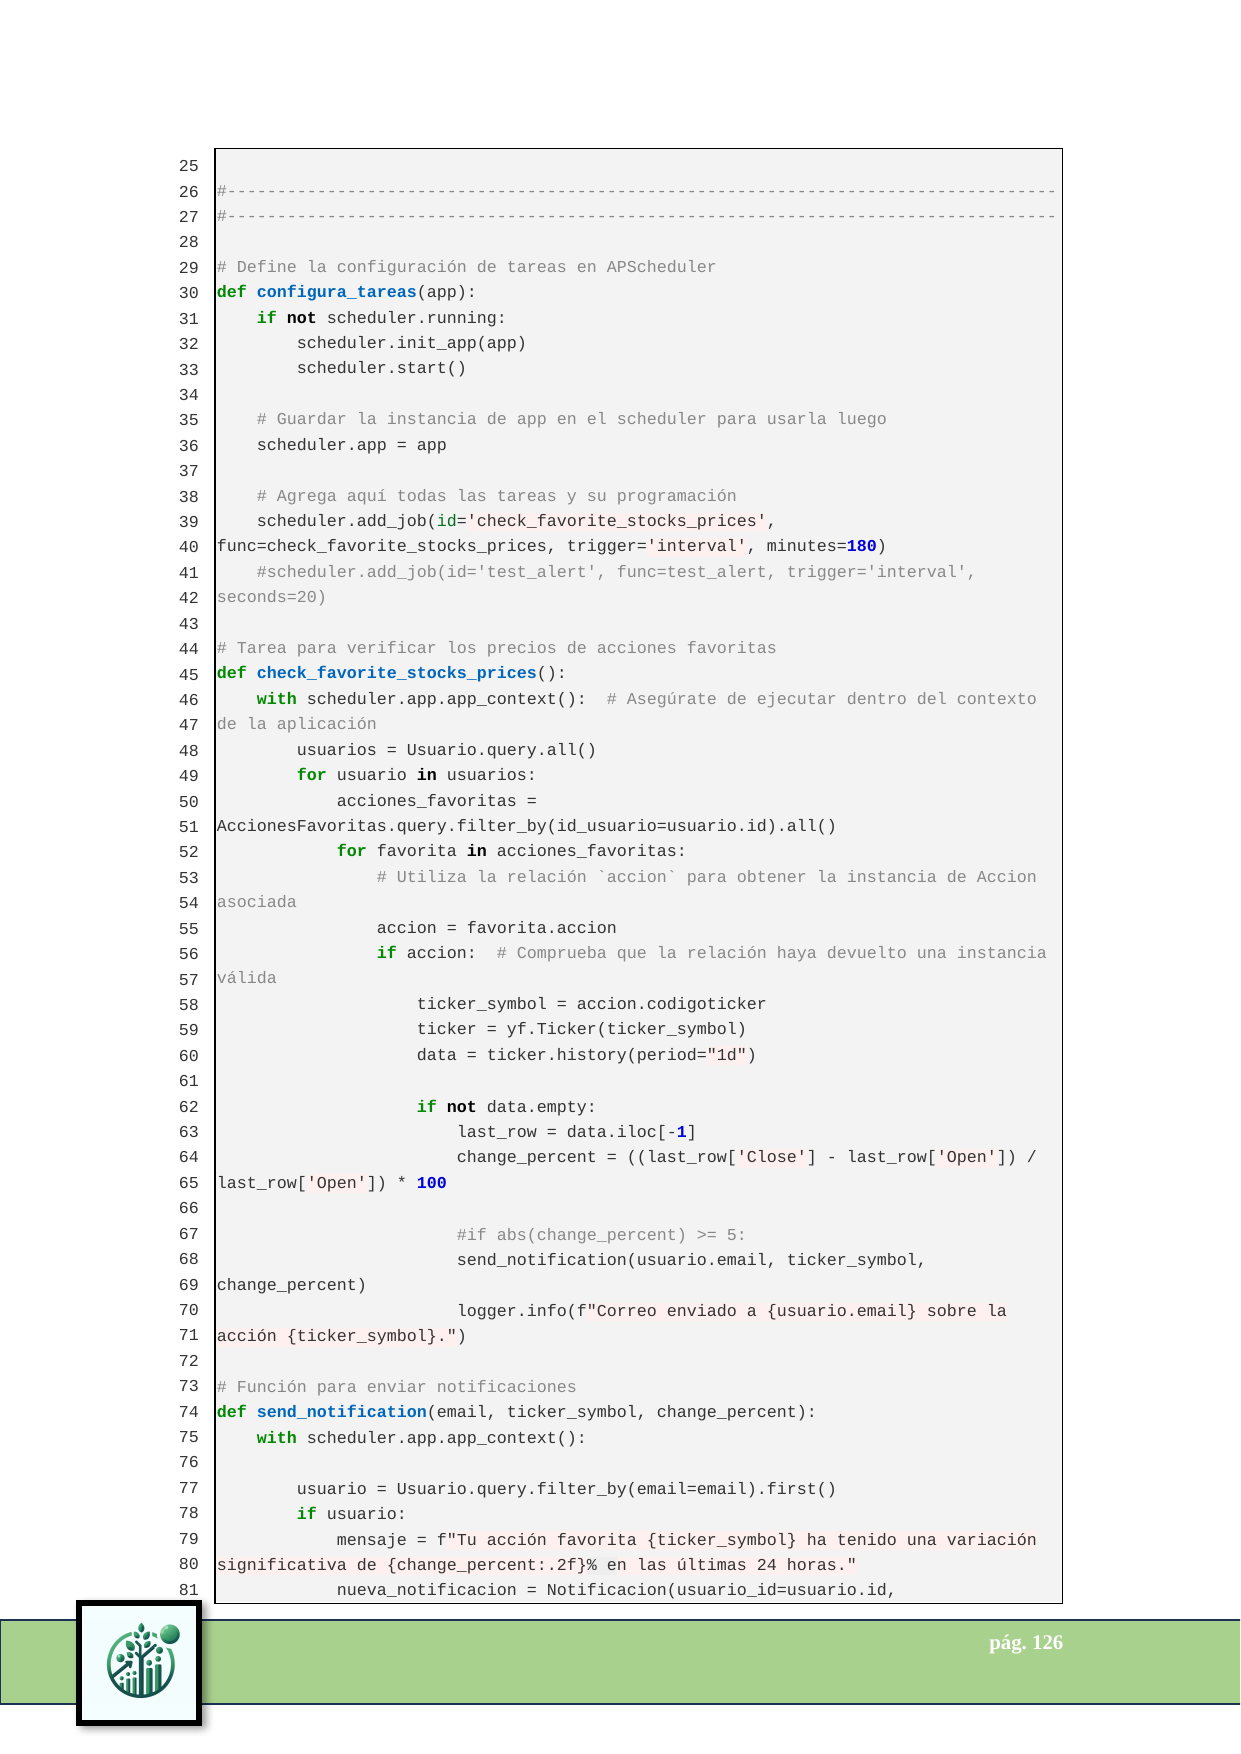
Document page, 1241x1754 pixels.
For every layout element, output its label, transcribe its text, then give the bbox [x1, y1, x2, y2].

picture [82, 1606, 196, 1720]
